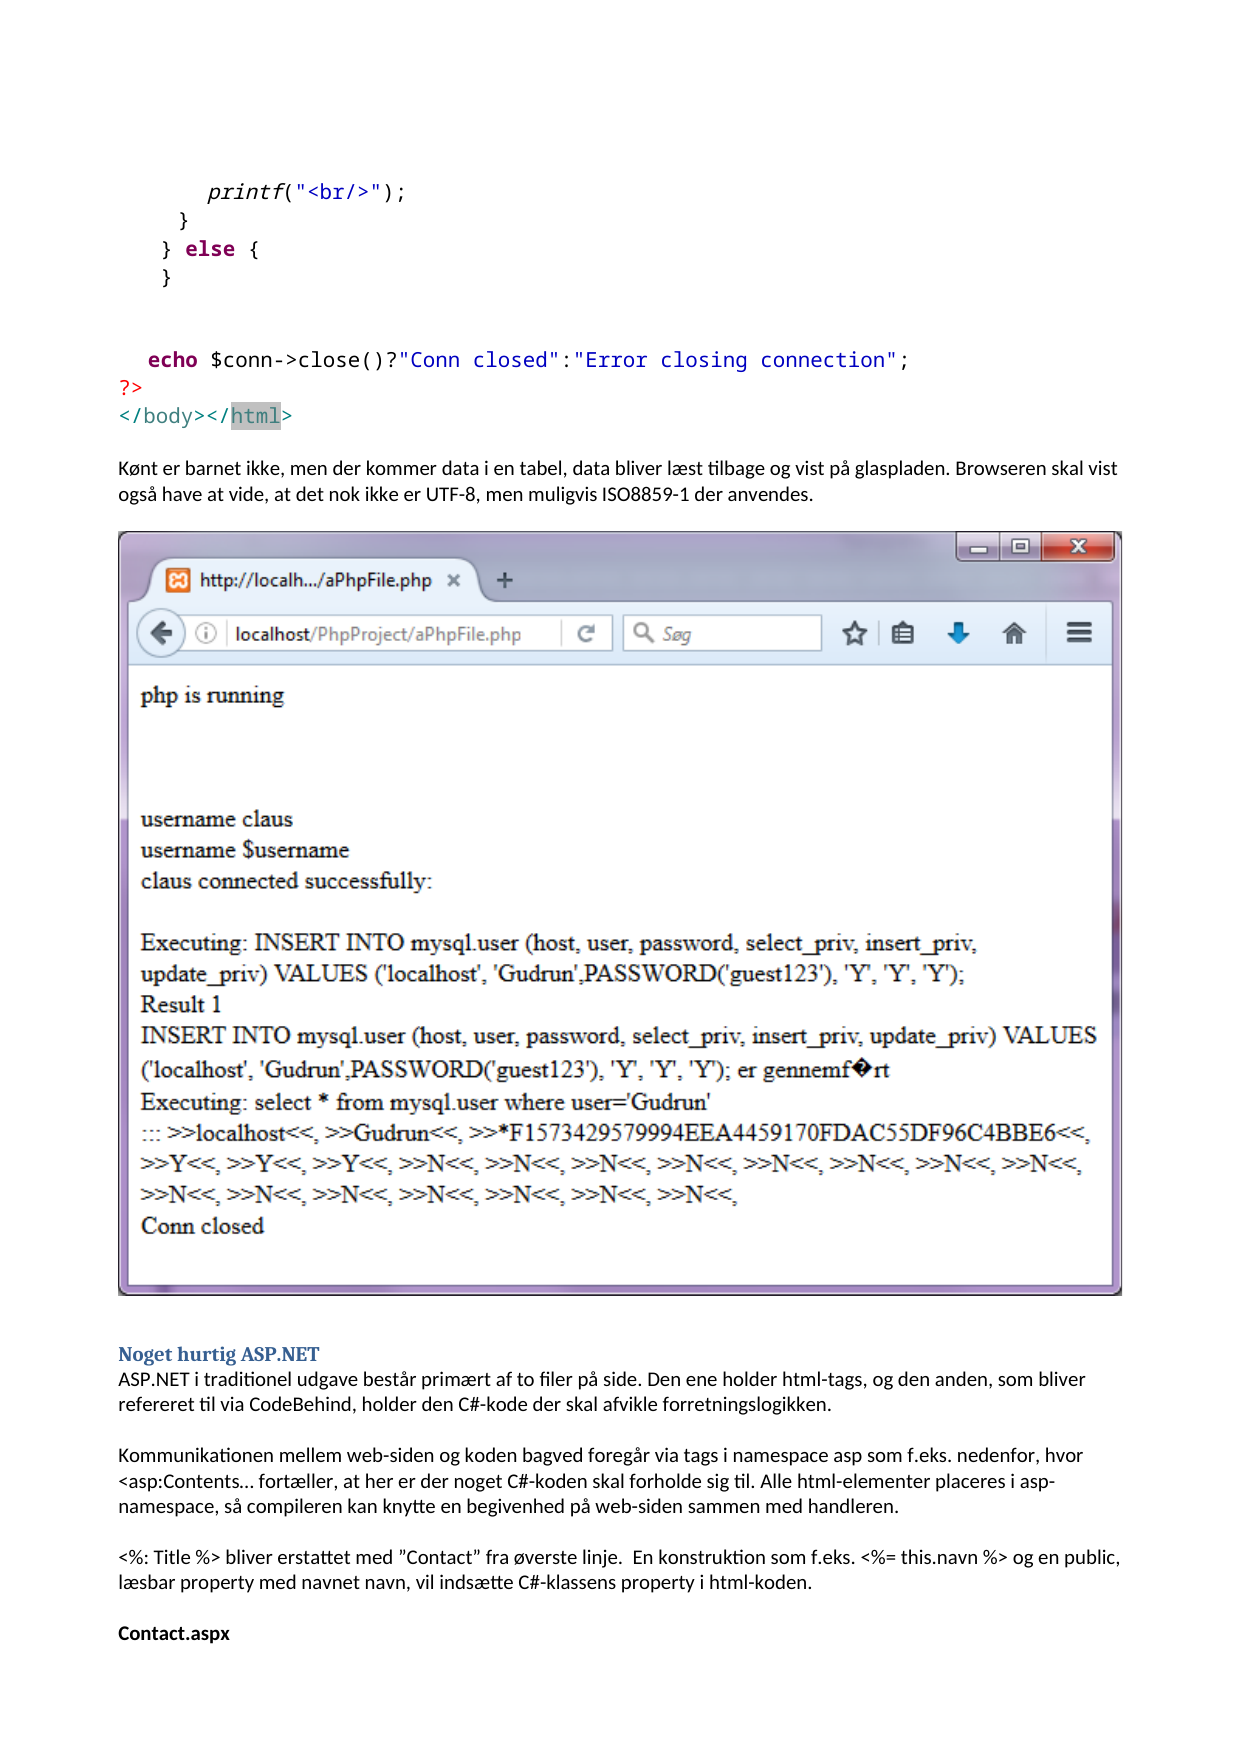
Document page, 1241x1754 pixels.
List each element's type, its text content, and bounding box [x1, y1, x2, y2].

text Kommunikationen mellem web-siden og koden bagved foregår via tags i namespace asp som f.eks. nedenfor, hvor <asp:Contents… fortæller, at her er der noget C#-koden skal forholde sig til. Alle html-elementer placeres i asp-namespace, så compileren kan knytte en begivenhed på web-siden sammen med handleren. [118, 1442, 1122, 1519]
text } else { [118, 234, 1122, 262]
text printf("<br/>"); [118, 177, 1122, 206]
text } [118, 206, 1122, 234]
text ASP.NET i traditionel udgave består primært af to filer på side. Den ene holder html-tags, og den anden, som bliver refereret til via CodeBehind, holder den C#-kode der skal afvikle forretningslogikken. [118, 1366, 1122, 1417]
text </body></html> [118, 402, 231, 430]
text ?> [118, 373, 1122, 402]
text <%: Title %> bliver erstattet med ”Contact” fra øverste linje. En konstruktion som f.eks. <%= this.navn %> og en public, læsbar property med navnet navn, vil indsætte C#-klassens property i html-koden. [118, 1544, 1122, 1595]
picture [118, 531, 1123, 1296]
subtitle Noget hurtig ASP.NET [118, 1342, 1122, 1366]
text Kønt er barnet ikke, men der kommer data i en tabel, data bliver læst tilbage og vist på glaspladen. Browseren skal vist også have at vide, at det nok ikke er UTF-8, men muligvis ISO8859-1 der anvendes. [118, 456, 1122, 506]
text </body></html> [281, 402, 1122, 430]
text Contact.aspx [118, 1620, 1122, 1646]
text } [118, 262, 1122, 291]
text echo $conn->close()?"Conn closed":"Error closing connection"; [118, 345, 1122, 373]
